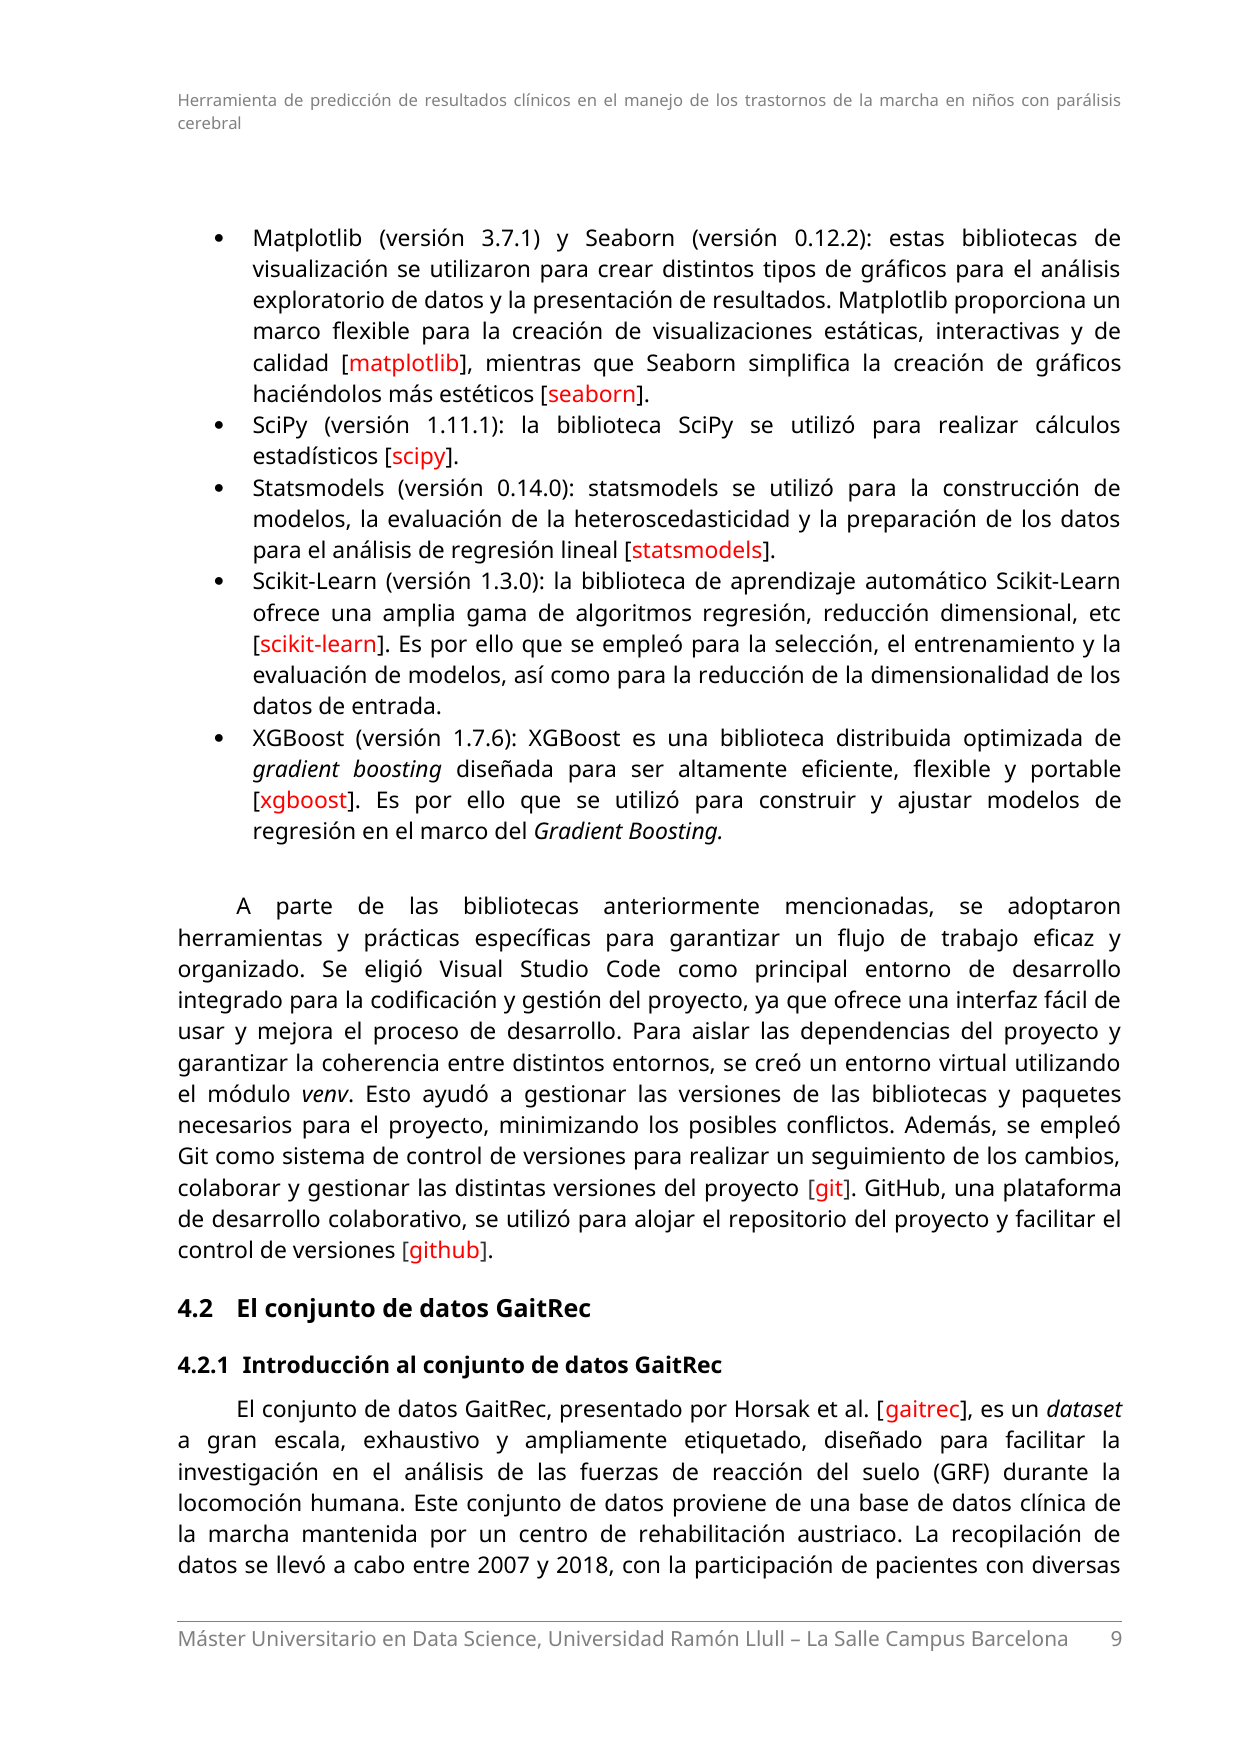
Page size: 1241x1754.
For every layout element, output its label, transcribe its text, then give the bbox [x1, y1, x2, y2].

list Scikit-Learn (versión 1.3.0): la biblioteca de aprendizaje automático Scikit-Learn ofrece una amplia gama de algoritmos regresión, reducción dimensional, etc [scikit-learn]. Es por ello que se empleó para la selección, el entrenamiento y la evaluación de modelos, así como para la reducción de la dimensionalidad de los datos de entrada. [215, 565, 1122, 722]
list SciPy (versión 1.11.1): la biblioteca SciPy se utilizó para realizar cálculos estadísticos [scipy]. [215, 409, 1122, 472]
subtitle Introducción al conjunto de datos GaitRec [177, 1349, 1122, 1381]
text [177, 1393, 1122, 1581]
list Matplotlib (versión 3.7.1) y Seaborn (versión 0.12.2): estas bibliotecas de visualización se utilizaron para crear distintos tipos de gráficos para el análisis exploratorio de datos y la presentación de resultados. Matplotlib proporciona un marco flexible para la creación de visualizaciones estáticas, interactivas y de calidad [matplotlib], mientras que Seaborn simplifica la creación de gráficos haciéndolos más estéticos [seaborn]. [215, 222, 1122, 409]
subtitle El conjunto de datos GaitRec [177, 1290, 1122, 1324]
list Statsmodels (versión 0.14.0): statsmodels se utilizó para la construcción de modelos, la evaluación de la heteroscedasticidad y la preparación de los datos para el análisis de regresión lineal [statsmodels]. [215, 472, 1122, 565]
text A parte de las bibliotecas anteriormente mencionadas, se adoptaron herramientas y prácticas específicas para garantizar un flujo de trabajo eficaz y organizado. Se eligió Visual Studio Code como principal entorno de desarrollo integrado para la codificación y gestión del proyecto, ya que ofrece una interfaz fácil de usar y mejora el proceso de desarrollo. Para aislar las dependencias del proyecto y garantizar la coherencia entre distintos entornos, se creó un entorno virtual utilizando el módulo venv. Esto ayudó a gestionar las versiones de las bibliotecas y paquetes necesarios para el proyecto, minimizando los posibles conflictos. Además, se empleó Git como sistema de control de versiones para realizar un seguimiento de los cambios, colaborar y gestionar las distintas versiones del proyecto [git]. GitHub, una plataforma de desarrollo colaborativo, se utilizó para alojar el repositorio del proyecto y facilitar el control de versiones [github]. [177, 890, 1122, 1265]
list XGBoost (versión 1.7.6): XGBoost es una biblioteca distribuida optimizada de gradient boosting diseñada para ser altamente eficiente, flexible y portable [xgboost]. Es por ello que se utilizó para construir y ajustar modelos de regresión en el marco del Gradient Boosting. [215, 722, 1122, 847]
